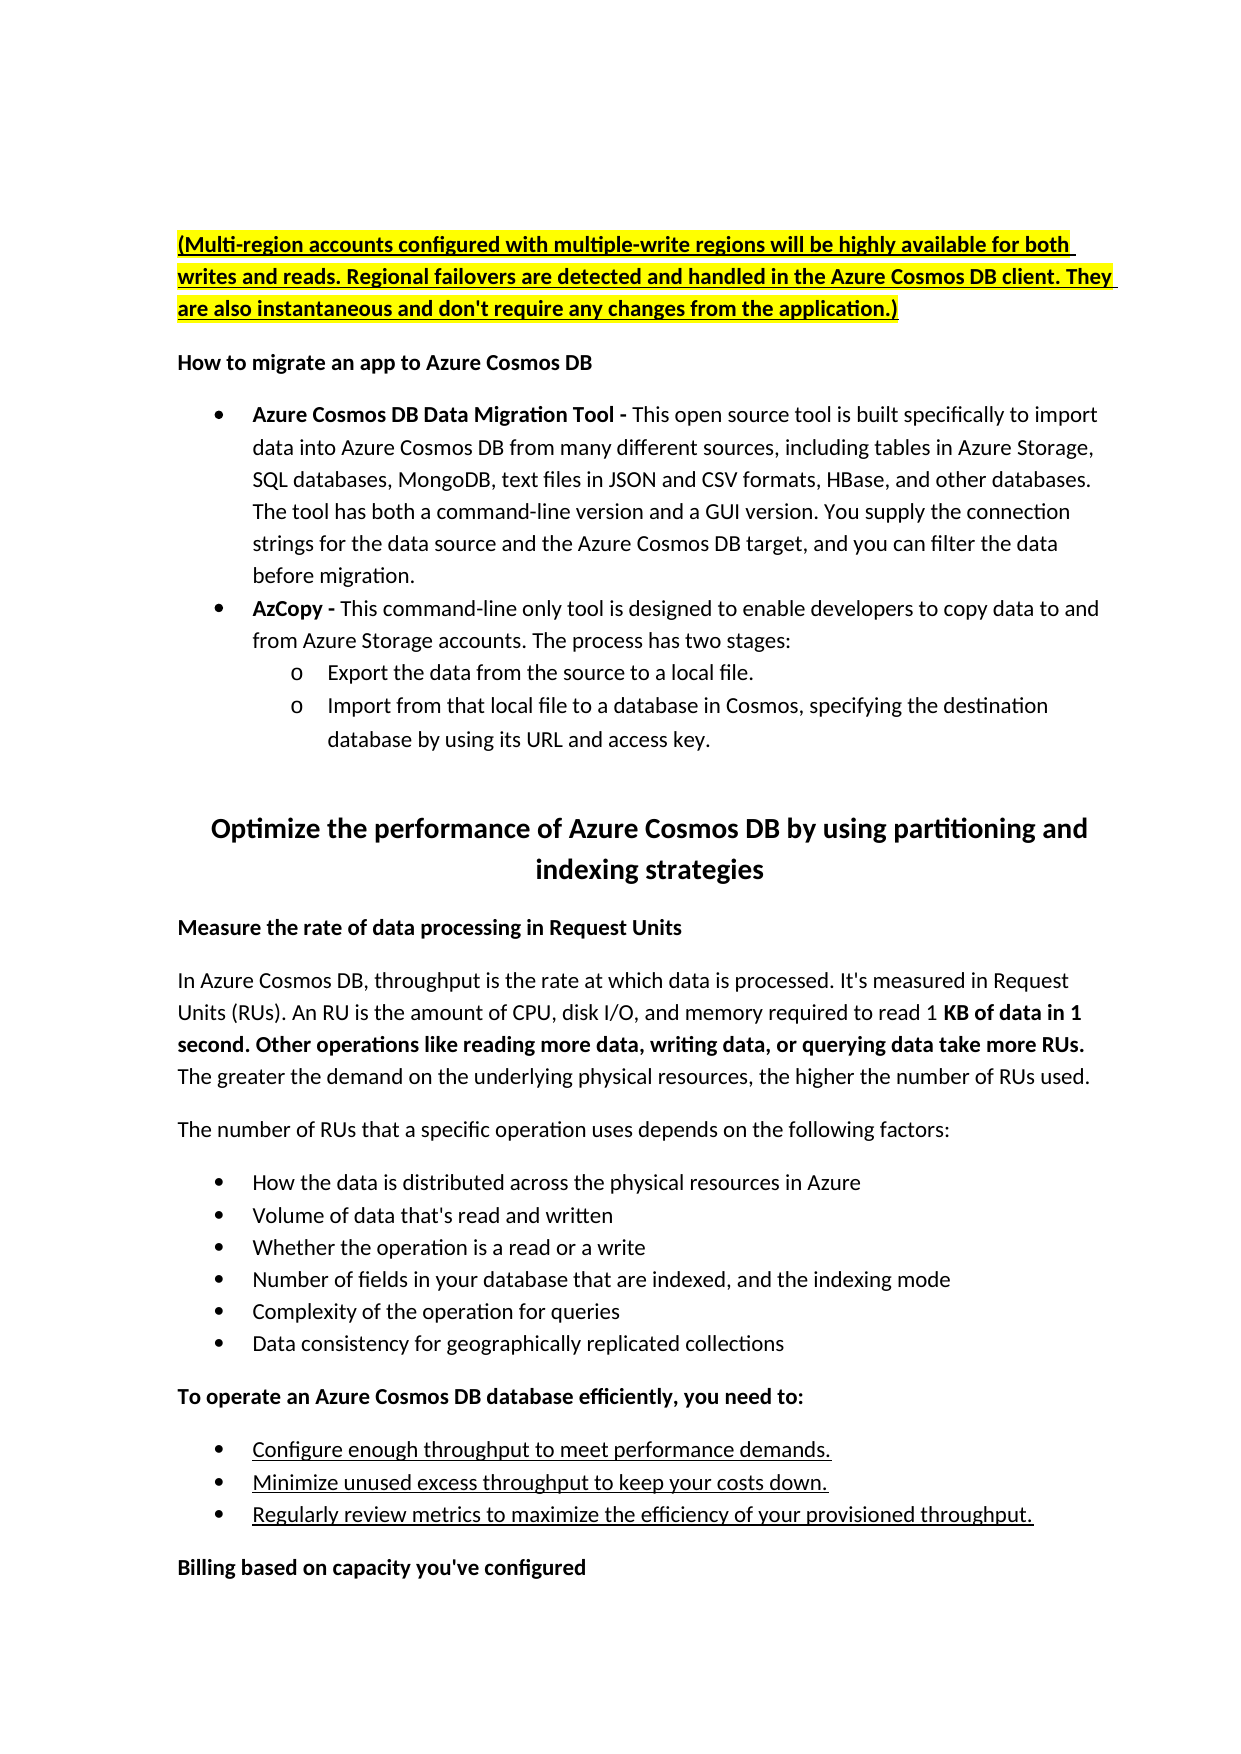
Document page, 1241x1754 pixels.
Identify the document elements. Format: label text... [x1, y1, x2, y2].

list Data consistency for geographically replicated collections [215, 1329, 1122, 1357]
list Export the data from the source to a local file. [290, 658, 1122, 687]
list Complexity of the operation for queries [215, 1297, 1122, 1325]
text In Azure Cosmos DB, throughput is the rate at which data is processed. It's measured in Request Units (RUs). An RU is the amount of CPU, disk I/O, and memory required to read 1 KB of data in 1 second. Other operations like reading more data, writing data, or querying data take more RUs. The greater the demand on the underlying physical resources, the higher the number of RUs used. [177, 966, 1122, 1091]
list Whether the operation is a read or a write [215, 1233, 1122, 1261]
text How to migrate an app to Azure Cosmos DB [177, 348, 1122, 376]
list Regularly review metrics to maximize the efficiency of your provisioned throughput. [215, 1500, 1122, 1528]
text The number of RUs that a specific operation uses depends on the following factors: [177, 1116, 1122, 1143]
list How the data is distributed across the physical resources in Azure [215, 1168, 1122, 1197]
list AzCopy - This command-line only tool is designed to enable developers to copy data to and from Azure Storage accounts. The process has two stages: [215, 594, 1122, 654]
list Number of fields in your database that are indexed, and the indexing mode [215, 1265, 1122, 1293]
list Azure Cosmos DB Data Migration Tool - This open source tool is built specifically to import data into Azure Cosmos DB from many different sources, including tables in Azure Storage, SQL databases, MongoDB, text files in JSON and CSV formats, HBase, and other databases. The tool has both a command-line version and a GUI version. You supply the connection strings for the data source and the Azure Cosmos DB target, and you can filter the data before migration. [215, 401, 1122, 589]
text Optimize the performance of Azure Cosmos DB by using partitioning and indexing strategies [177, 810, 1122, 887]
list Minimize unused excess throughput to keep your costs down. [215, 1468, 1122, 1496]
list Configure enough throughput to meet performance demands. [215, 1436, 1122, 1463]
text Measure the rate of data processing in Request Units [177, 913, 1122, 941]
text Billing based on capacity you've configured [177, 1553, 1122, 1581]
list Import from that local file to a database in Cosmos, specifying the destination database by using its URL and access key. [290, 692, 1122, 753]
text (Multi-region accounts configured with multiple-write regions will be highly available for both writes and reads. Regional failovers are detected and handled in the Azure Cosmos DB client. They are also instantaneous and don't require any changes from the application.) [177, 230, 1122, 323]
list Volume of data that's read and written [215, 1201, 1122, 1229]
text To operate an Azure Cosmos DB database efficiently, you need to: [177, 1382, 1122, 1411]
